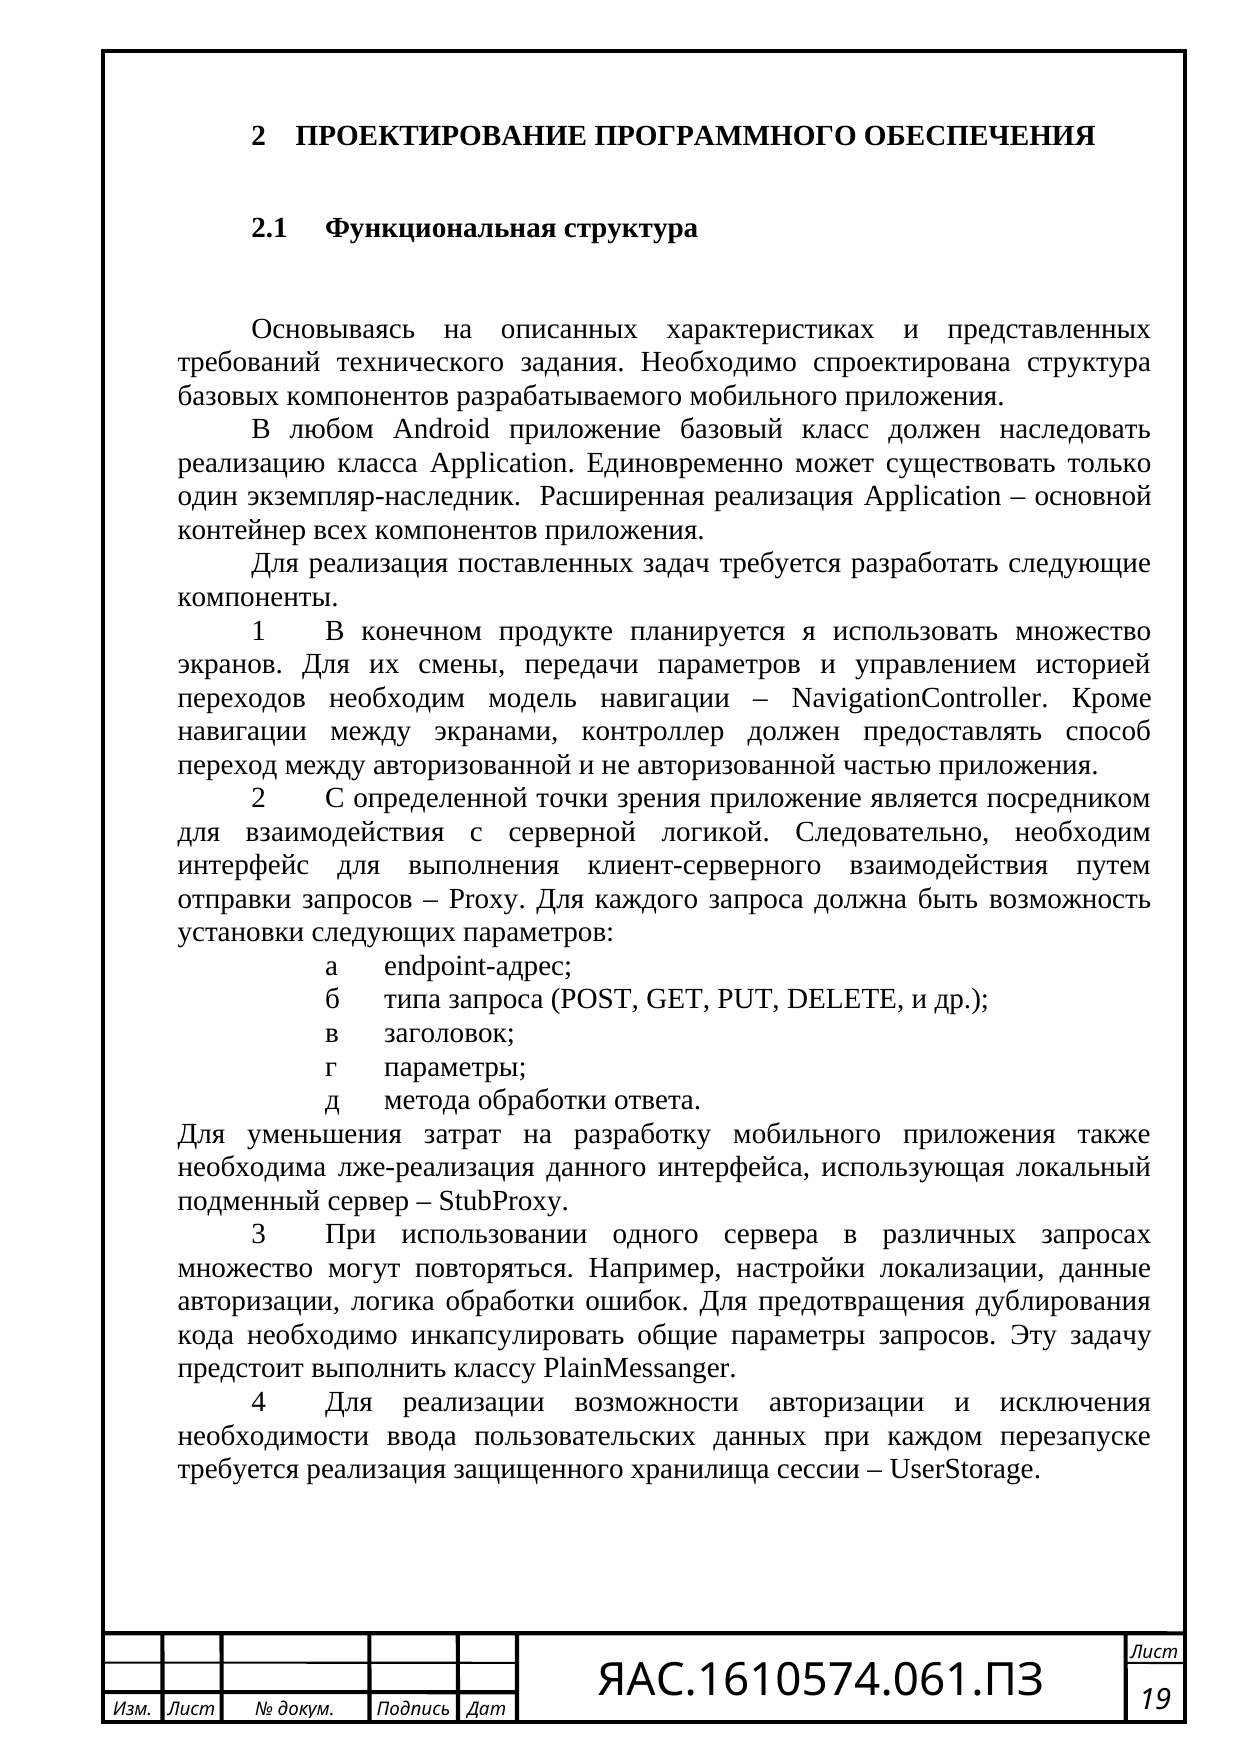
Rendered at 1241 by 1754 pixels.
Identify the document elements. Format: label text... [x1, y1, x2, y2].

list Для реализации возможности авторизации и исключения необходимости ввода пользовательских данных при каждом перезапуске требуется реализация защищенного хранилища сессии – UserStorage. [177, 1384, 1152, 1485]
list заголовок; [325, 1015, 1152, 1049]
subtitle ПРОЕКТИРОВАНИЕ ПРОГРАММНОГО ОБЕСПЕЧЕНИя [251, 118, 1152, 152]
text В любом Android приложение базовый класс должен наследовать реализацию класса Application. Единовременно может существовать только один экземпляр-наследник. Расширенная реализация Application – основной контейнер всех компонентов приложения. [177, 411, 1152, 546]
list При использовании одного сервера в различных запросах множество могут повторяться. Например, настройки локализации, данные авторизации, логика обработки ошибок. Для предотвращения дублирования кода необходимо инкапсулировать общие параметры запросов. Эту задачу предстоит выполнить классу PlainMessanger. [177, 1216, 1152, 1384]
text Для реализация поставленных задач требуется разработать следующие компоненты. [177, 546, 1152, 613]
text Основываясь на описанных характеристиках и представленных требований технического задания. Необходимо спроектирована структура базовых компонентов разрабатываемого мобильного приложения. [177, 311, 1152, 411]
list endpoint-адрес; [325, 948, 1152, 982]
text Для уменьшения затрат на разработку мобильного приложения также необходима лже-реализация данного интерфейса, использующая локальный подменный сервер – StubProxy. [177, 1116, 1152, 1216]
list типа запроса (POST, GET, PUT, DELETE, и др.); [325, 982, 1152, 1015]
list метода обработки ответа. [325, 1082, 1152, 1116]
list параметры; [325, 1049, 1152, 1082]
list С определенной точки зрения приложение является посредником для взаимодействия с серверной логикой. Следовательно, необходим интерфейс для выполнения клиент-серверного взаимодействия путем отправки запросов – Proxy. Для каждого запроса должна быть возможность установки следующих параметров: [177, 780, 1152, 948]
list В конечном продукте планируется я использовать множество экранов. Для их смены, передачи параметров и управлением историей переходов необходим модель навигации – NavigationController. Кроме навигации между экранами, контроллер должен предоставлять способ переход между авторизованной и не авторизованной частью приложения. [177, 613, 1152, 780]
subtitle Функциональная структура [251, 210, 1152, 244]
